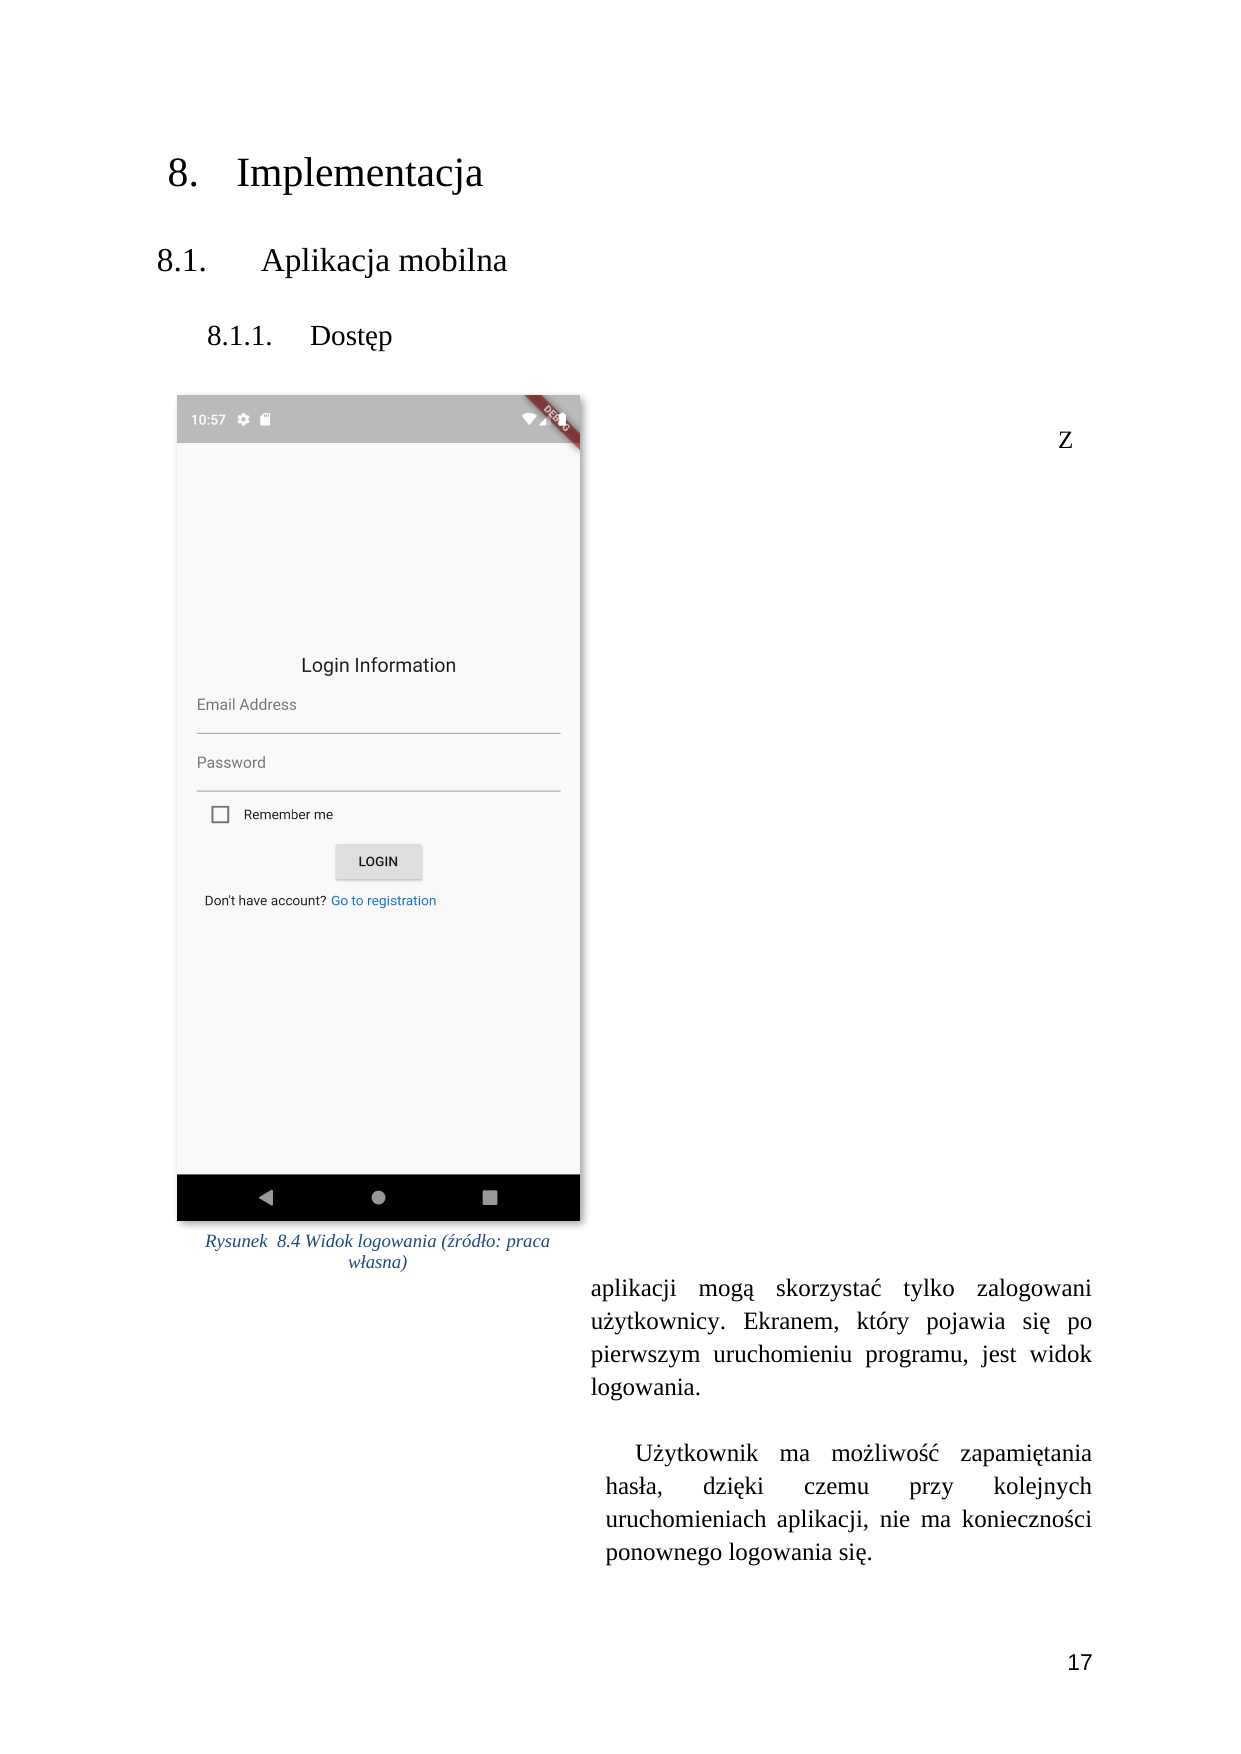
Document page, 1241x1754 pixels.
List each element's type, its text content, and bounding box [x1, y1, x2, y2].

subtitle Implementacja [199, 148, 1092, 196]
subtitle Aplikacja mobilna [207, 240, 1092, 279]
picture [177, 395, 580, 1221]
text Użytkownik ma możliwość zapamiętania hasła, dzięki czemu przy kolejnych uruchomieniach aplikacji, nie ma konieczności ponownego logowania się. [605, 1438, 1092, 1566]
text Z aplikacji mogą skorzystać tylko zalogowani użytkownicy. Ekranem, który pojawia się po pierwszym uruchomieniu programu, jest widok logowania. [591, 425, 1092, 1401]
subtitle Dostęp [272, 318, 1092, 351]
